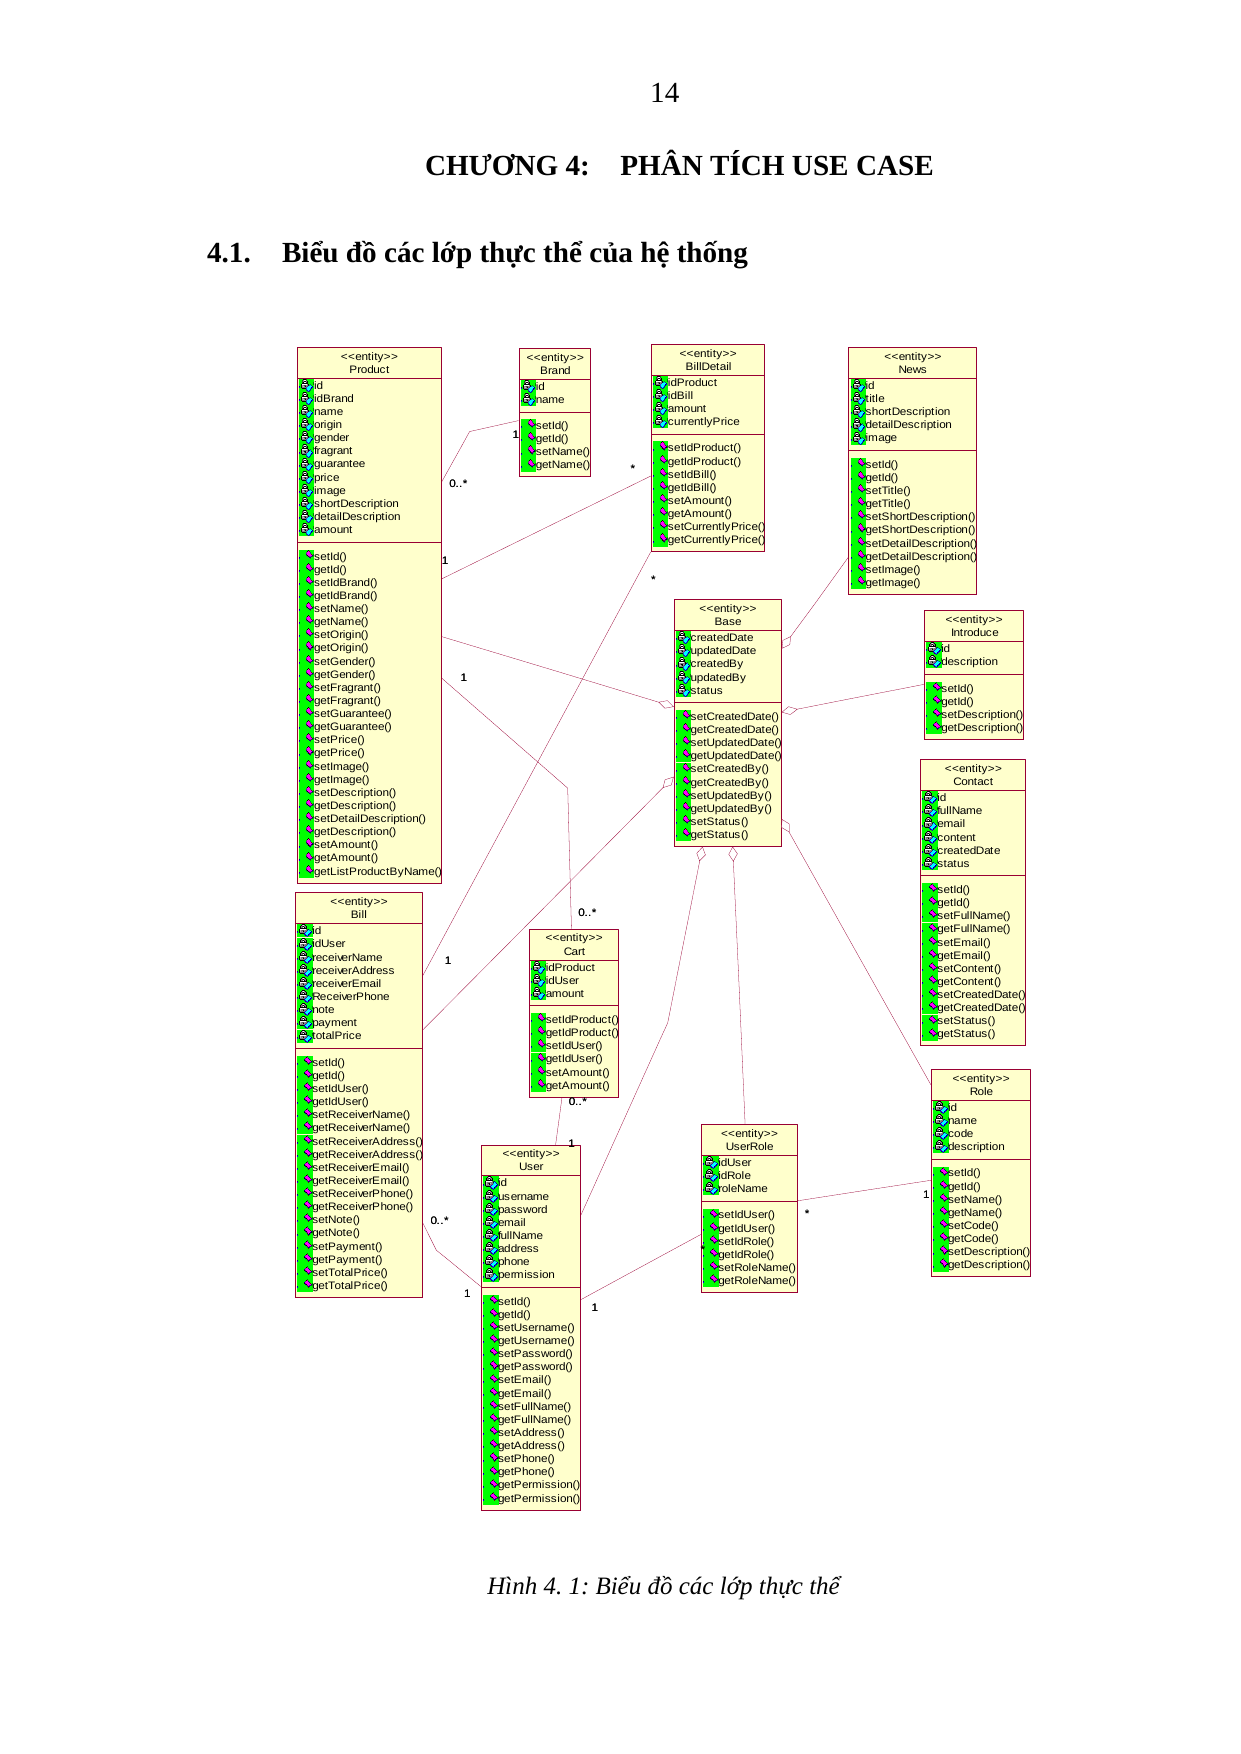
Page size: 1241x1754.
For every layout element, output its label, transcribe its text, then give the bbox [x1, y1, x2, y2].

subtitle Biểu đồ các lớp thực thể của hệ thống [207, 236, 1122, 269]
text Hình 4. 1: Biểu đồ các lớp thực thể [207, 1571, 1122, 1600]
subtitle PHÂN TÍCH USE CASE [207, 148, 1122, 181]
